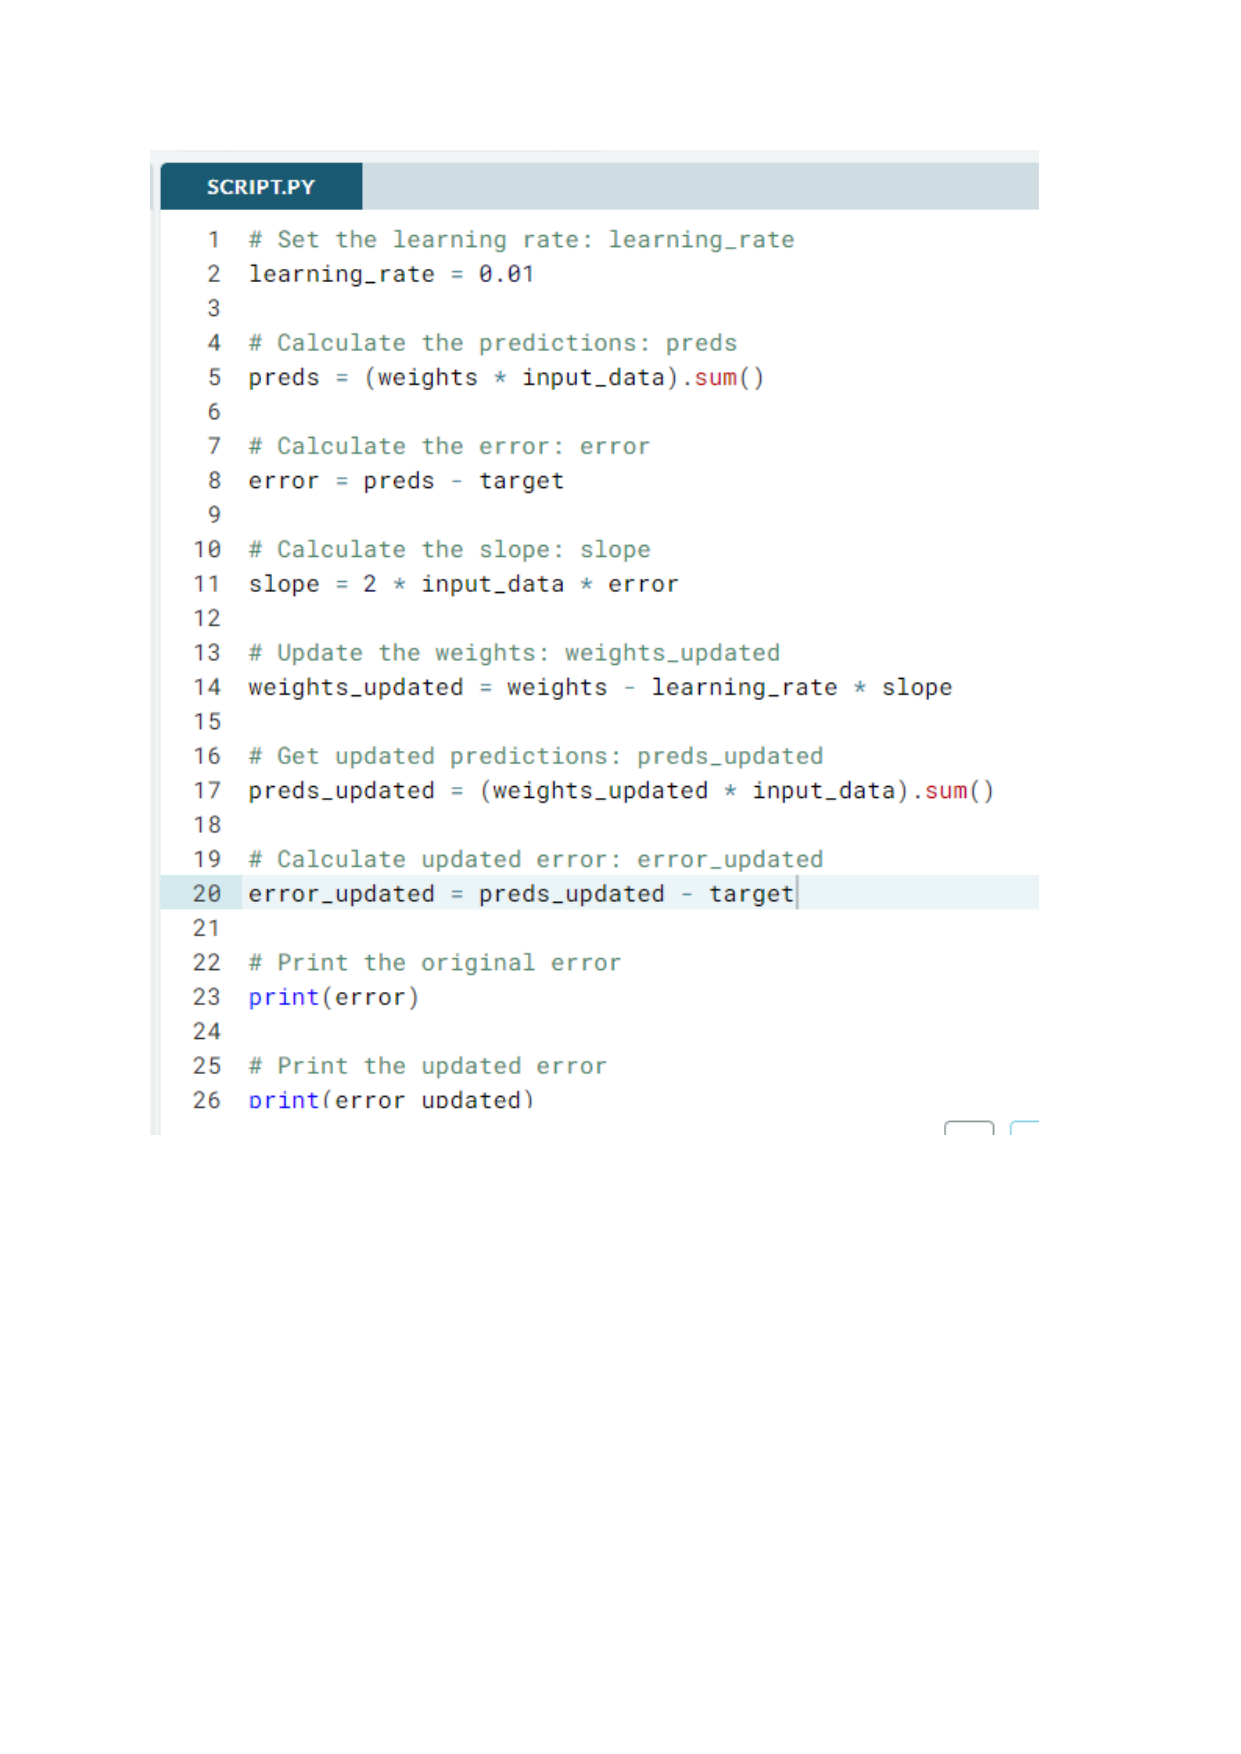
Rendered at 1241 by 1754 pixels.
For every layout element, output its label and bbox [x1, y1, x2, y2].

picture [150, 150, 1039, 1135]
